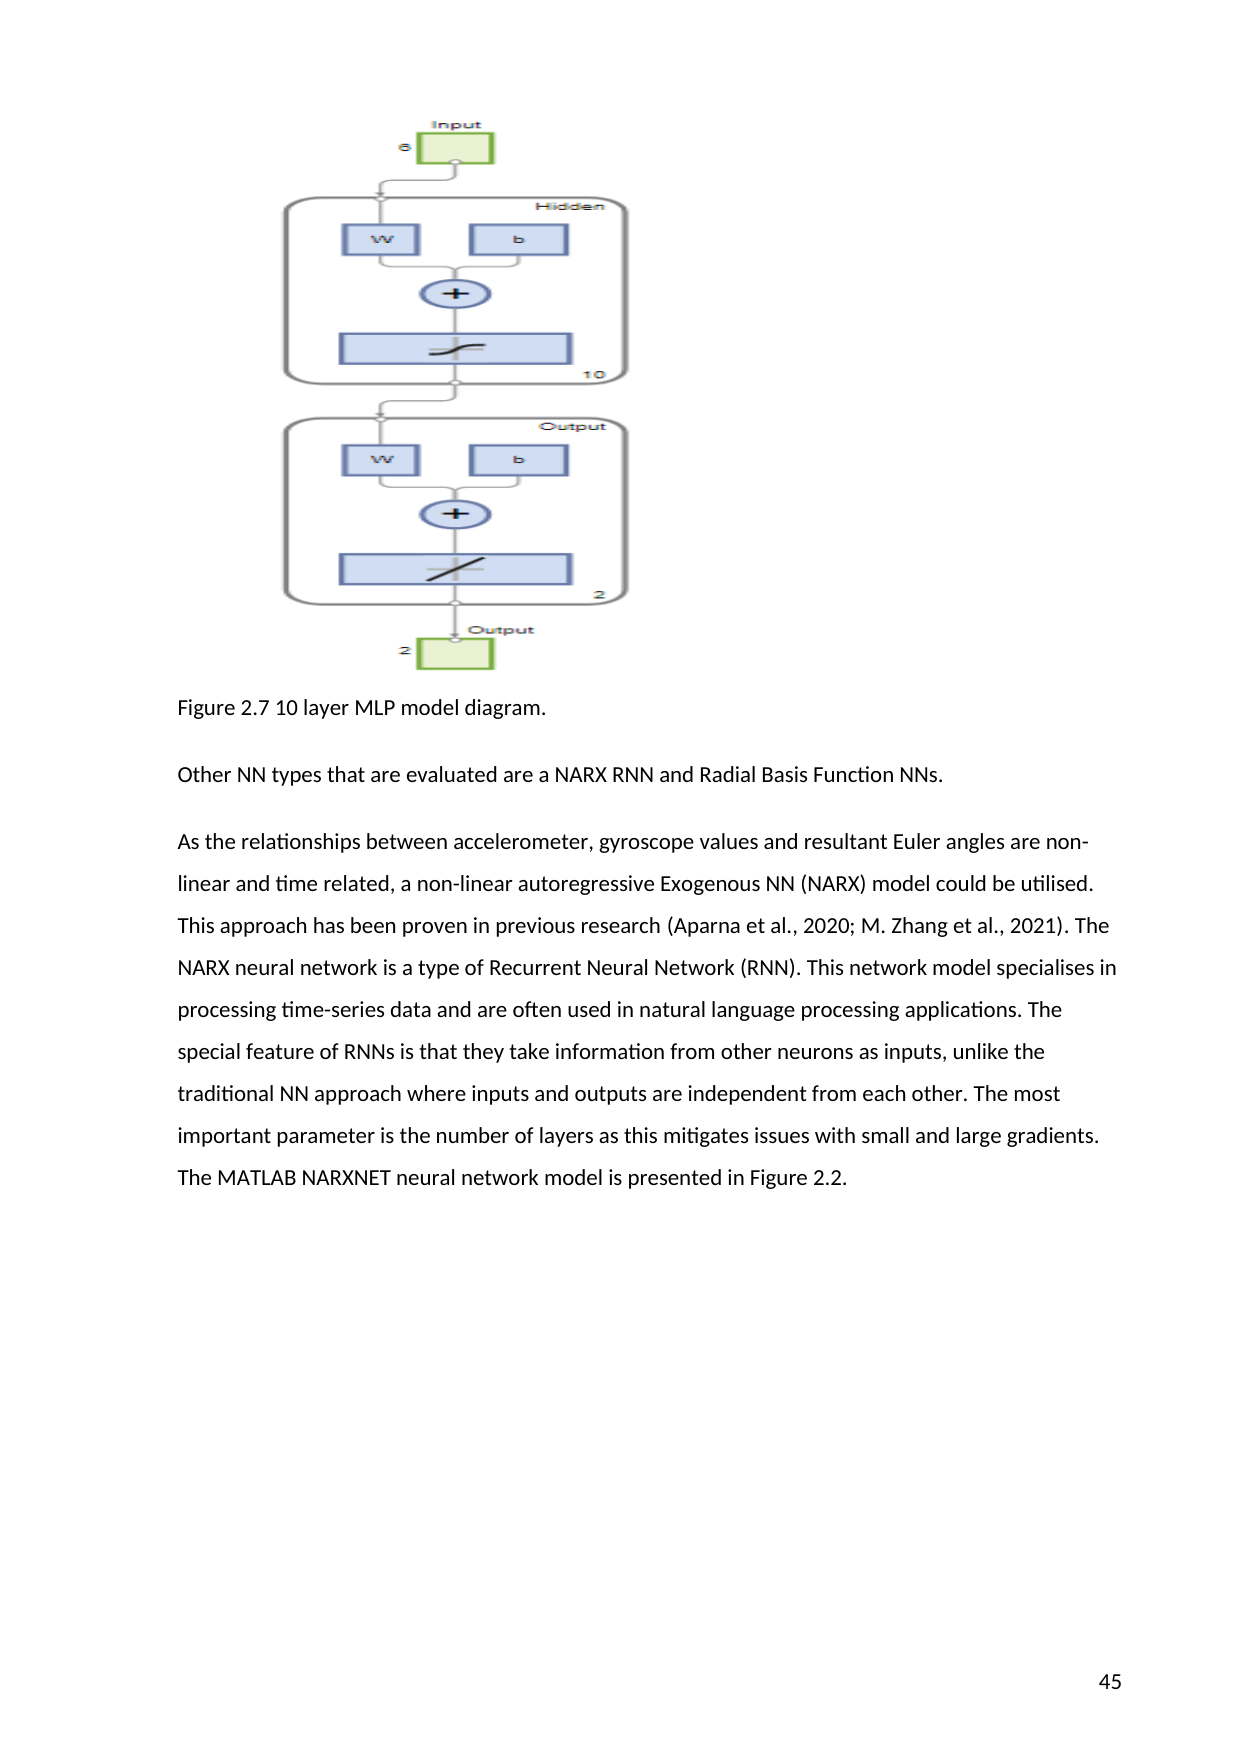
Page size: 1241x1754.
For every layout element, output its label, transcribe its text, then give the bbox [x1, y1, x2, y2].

text Other NN types that are evaluated are a NARX RNN and Radial Basis Function NNs. [177, 760, 1122, 788]
picture [177, 118, 827, 679]
text As the relationships between accelerometer, gyroscope values and resultant Euler angles are non-linear and time related, a non-linear autoregressive Exogenous NN (NARX) model could be utilised. This approach has been proven in previous research (Aparna et al., 2020; M. Zhang et al., 2021). The NARX neural network is a type of Recurrent Neural Network (RNN). This network model specialises in processing time-series data and are often used in natural language processing applications. The special feature of RNNs is that they take information from other neurons as inputs, unlike the traditional NN approach where inputs and outputs are independent from each other. The most important parameter is the number of layers as this mitigates issues with small and large gradients. The MATLAB NARXNET neural network model is presented in Figure 2.2. [177, 827, 1122, 1191]
